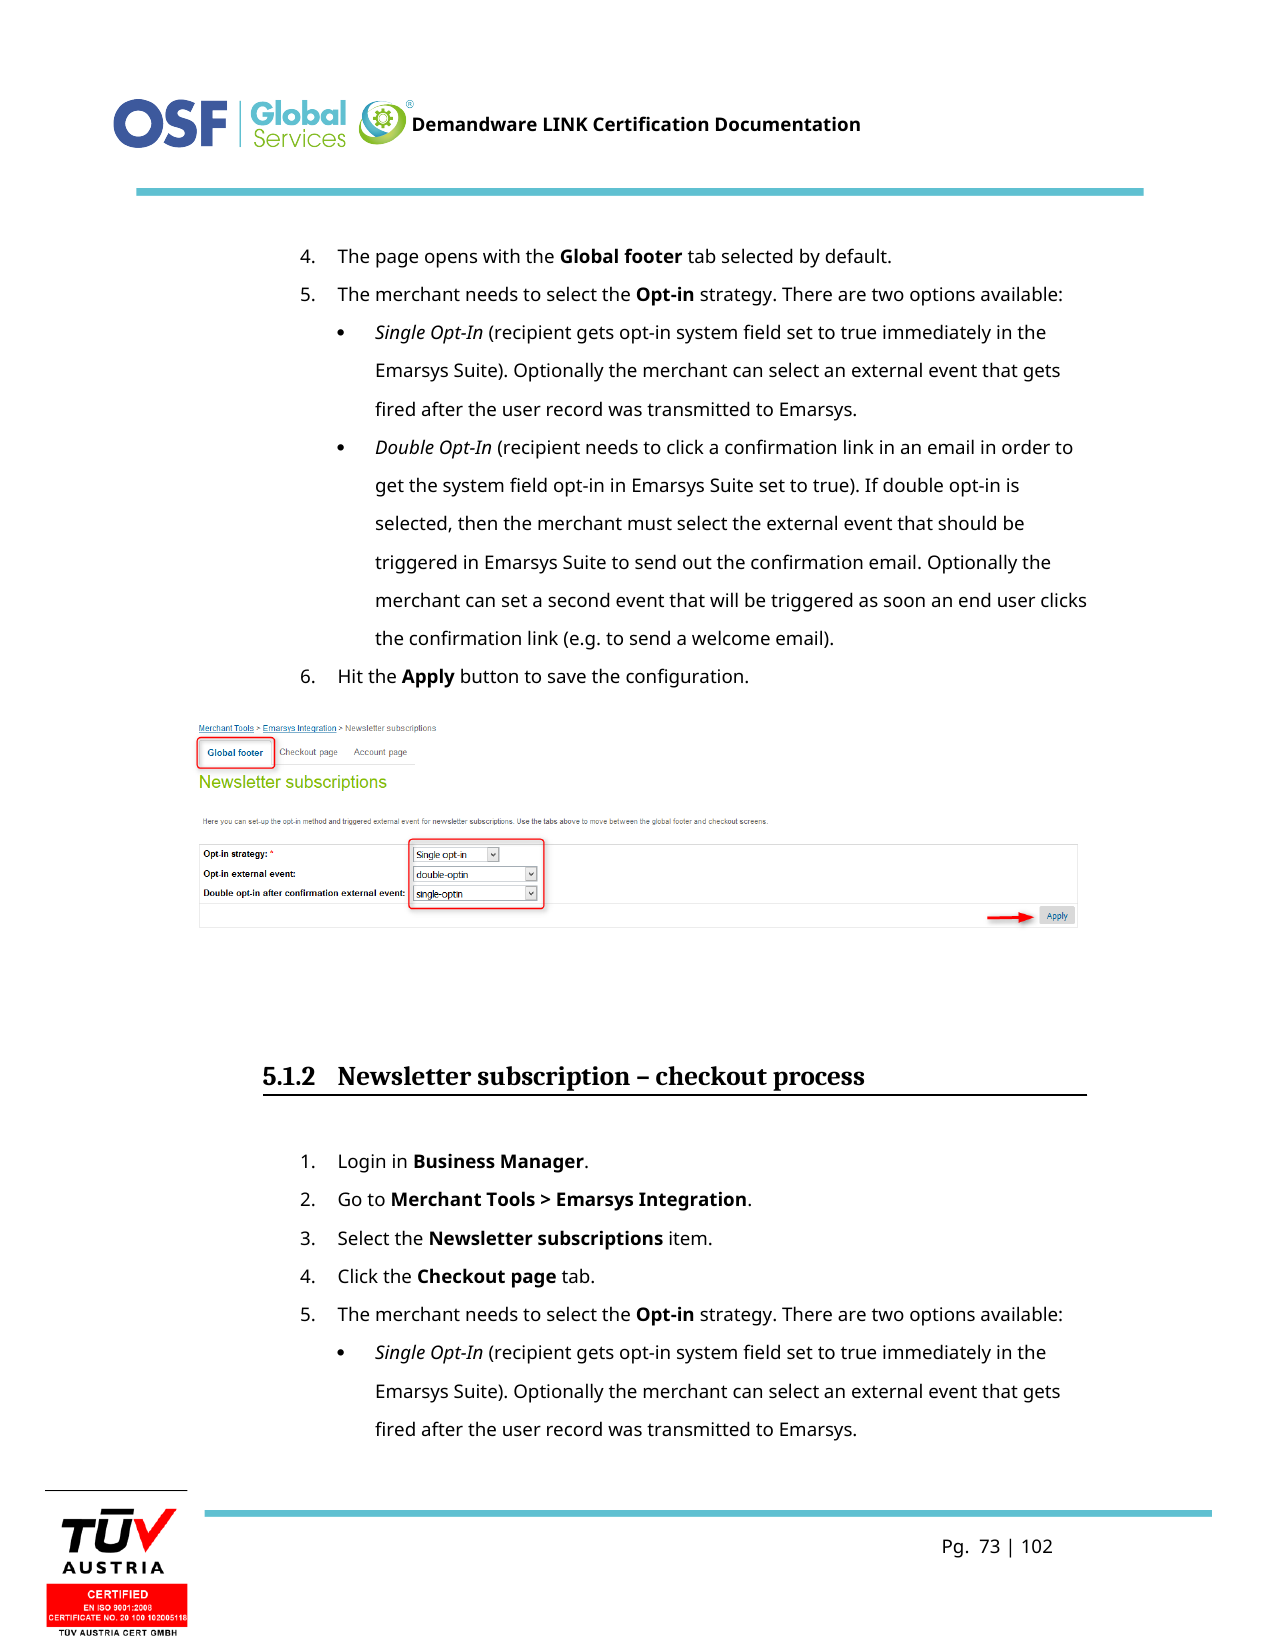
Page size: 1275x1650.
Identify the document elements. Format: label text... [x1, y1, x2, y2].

picture [204, 1510, 1212, 1517]
list Single Opt-In (recipient gets opt-in system field set to true immediately in the Emarsys Suite). Optionally the merchant can select an external event that gets fired after the user record was transmitted to Emarsys. [337, 1340, 1087, 1442]
picture [113, 99, 414, 148]
list Single Opt-In (recipient gets opt-in system field set to true immediately in the Emarsys Suite). Optionally the merchant can select an external event that gets fired after the user record was transmitted to Emarsys. [337, 319, 1087, 422]
picture [136, 188, 1144, 196]
subtitle Newsletter subscription – checkout process [262, 1061, 1087, 1096]
list The merchant needs to select the Opt-in strategy. There are two options available: [300, 1301, 1087, 1327]
list Go to Merchant Tools > Emarsys Integration. [300, 1187, 1087, 1212]
picture [187, 708, 1088, 948]
list Select the Newsletter subscriptions item. [300, 1225, 1087, 1251]
picture [43, 1490, 187, 1634]
list The merchant needs to select the Opt-in strategy. There are two options available: [300, 281, 1087, 307]
list The page opens with the Global footer tab selected by default. [300, 243, 1087, 269]
list Click the Checkout page tab. [300, 1263, 1087, 1289]
list Login in Business Manager. [300, 1148, 1087, 1174]
list Double Opt-In (recipient needs to click a confirmation link in an email in order to get the system field opt-in in Emarsys Suite set to true). If double opt-in is selected, then the merchant must select the external event that should be triggered in Emarsys Suite to send out the confirmation email. Optionally the merchant can set a second event that will be triggered as soon an end user clicks the confirmation link (e.g. to send a welcome email). [337, 434, 1087, 651]
list Hit the Apply button to save the configuration. [300, 664, 1087, 689]
